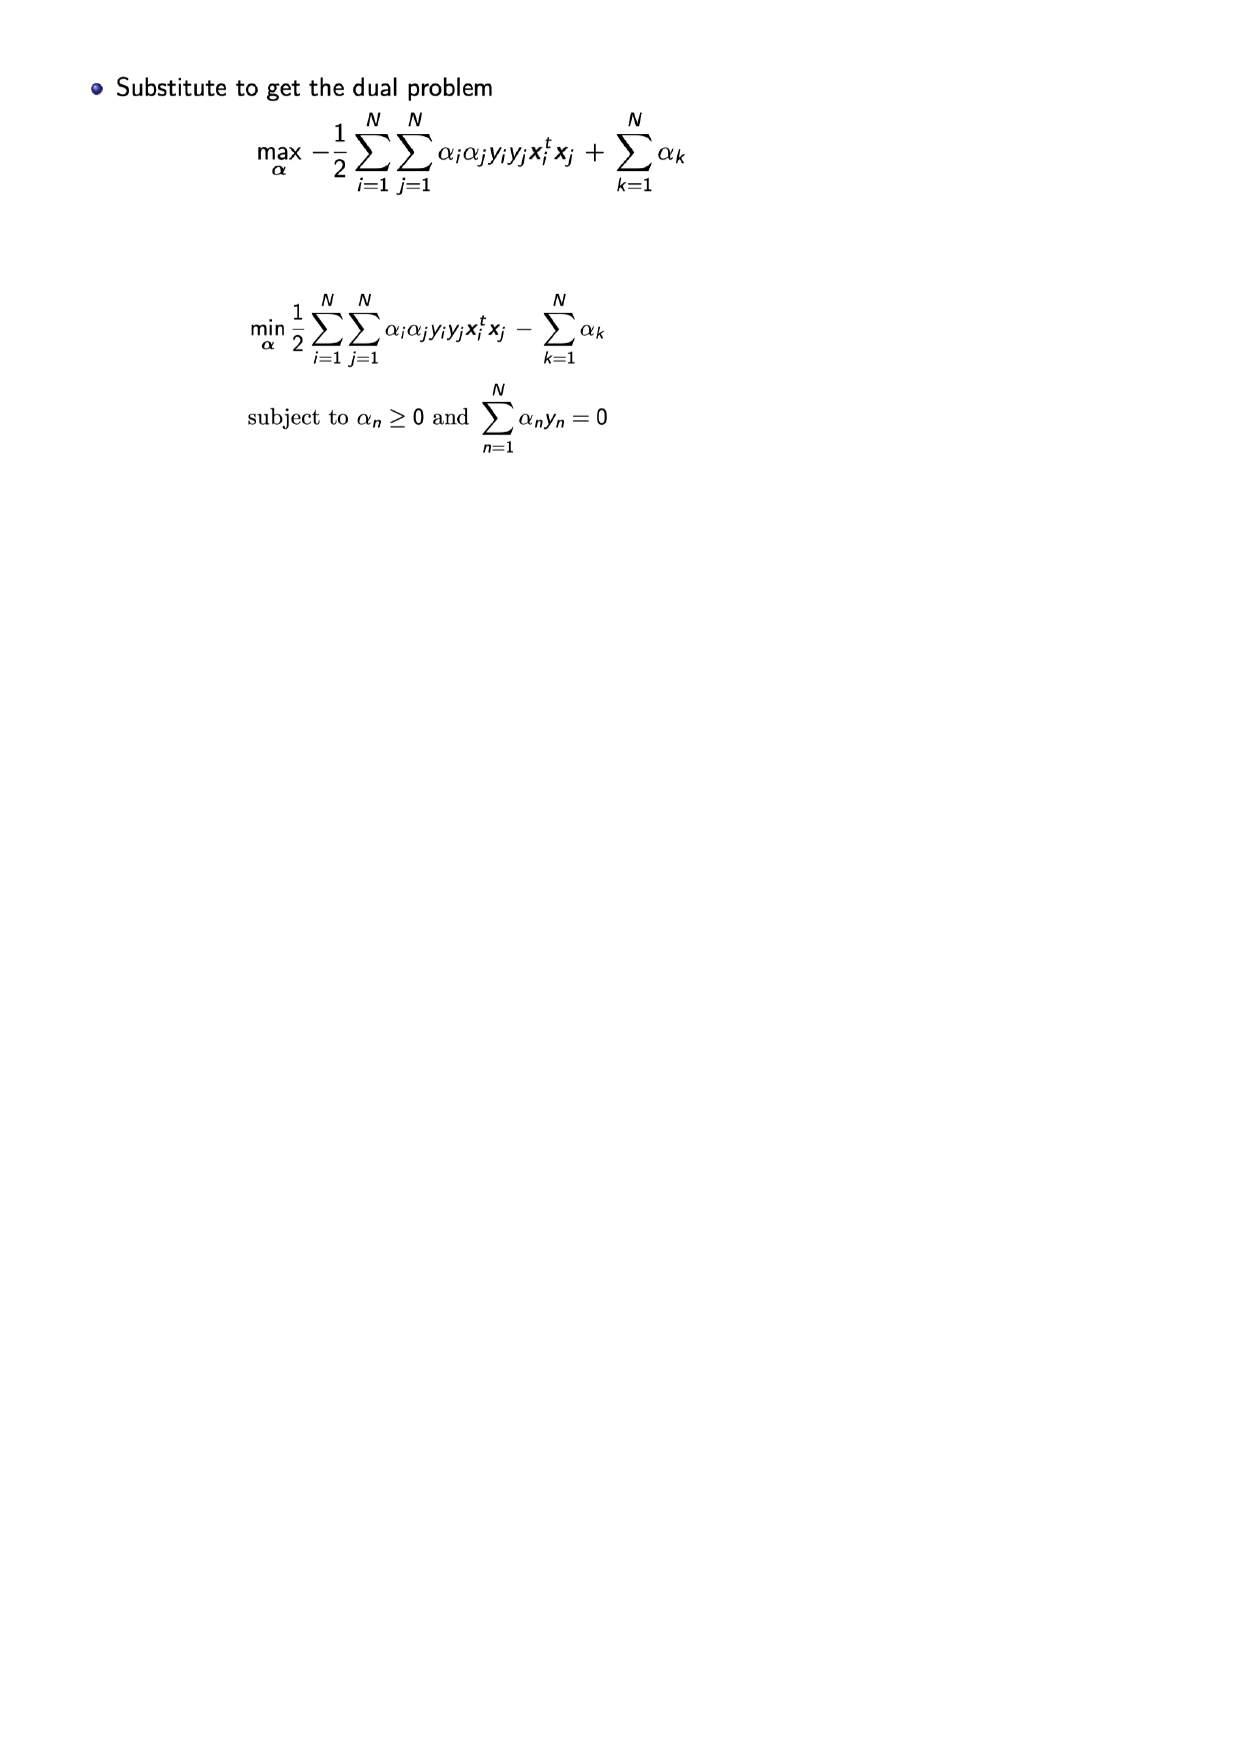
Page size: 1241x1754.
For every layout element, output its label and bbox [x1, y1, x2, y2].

picture [59, 259, 762, 479]
picture [59, 64, 703, 234]
